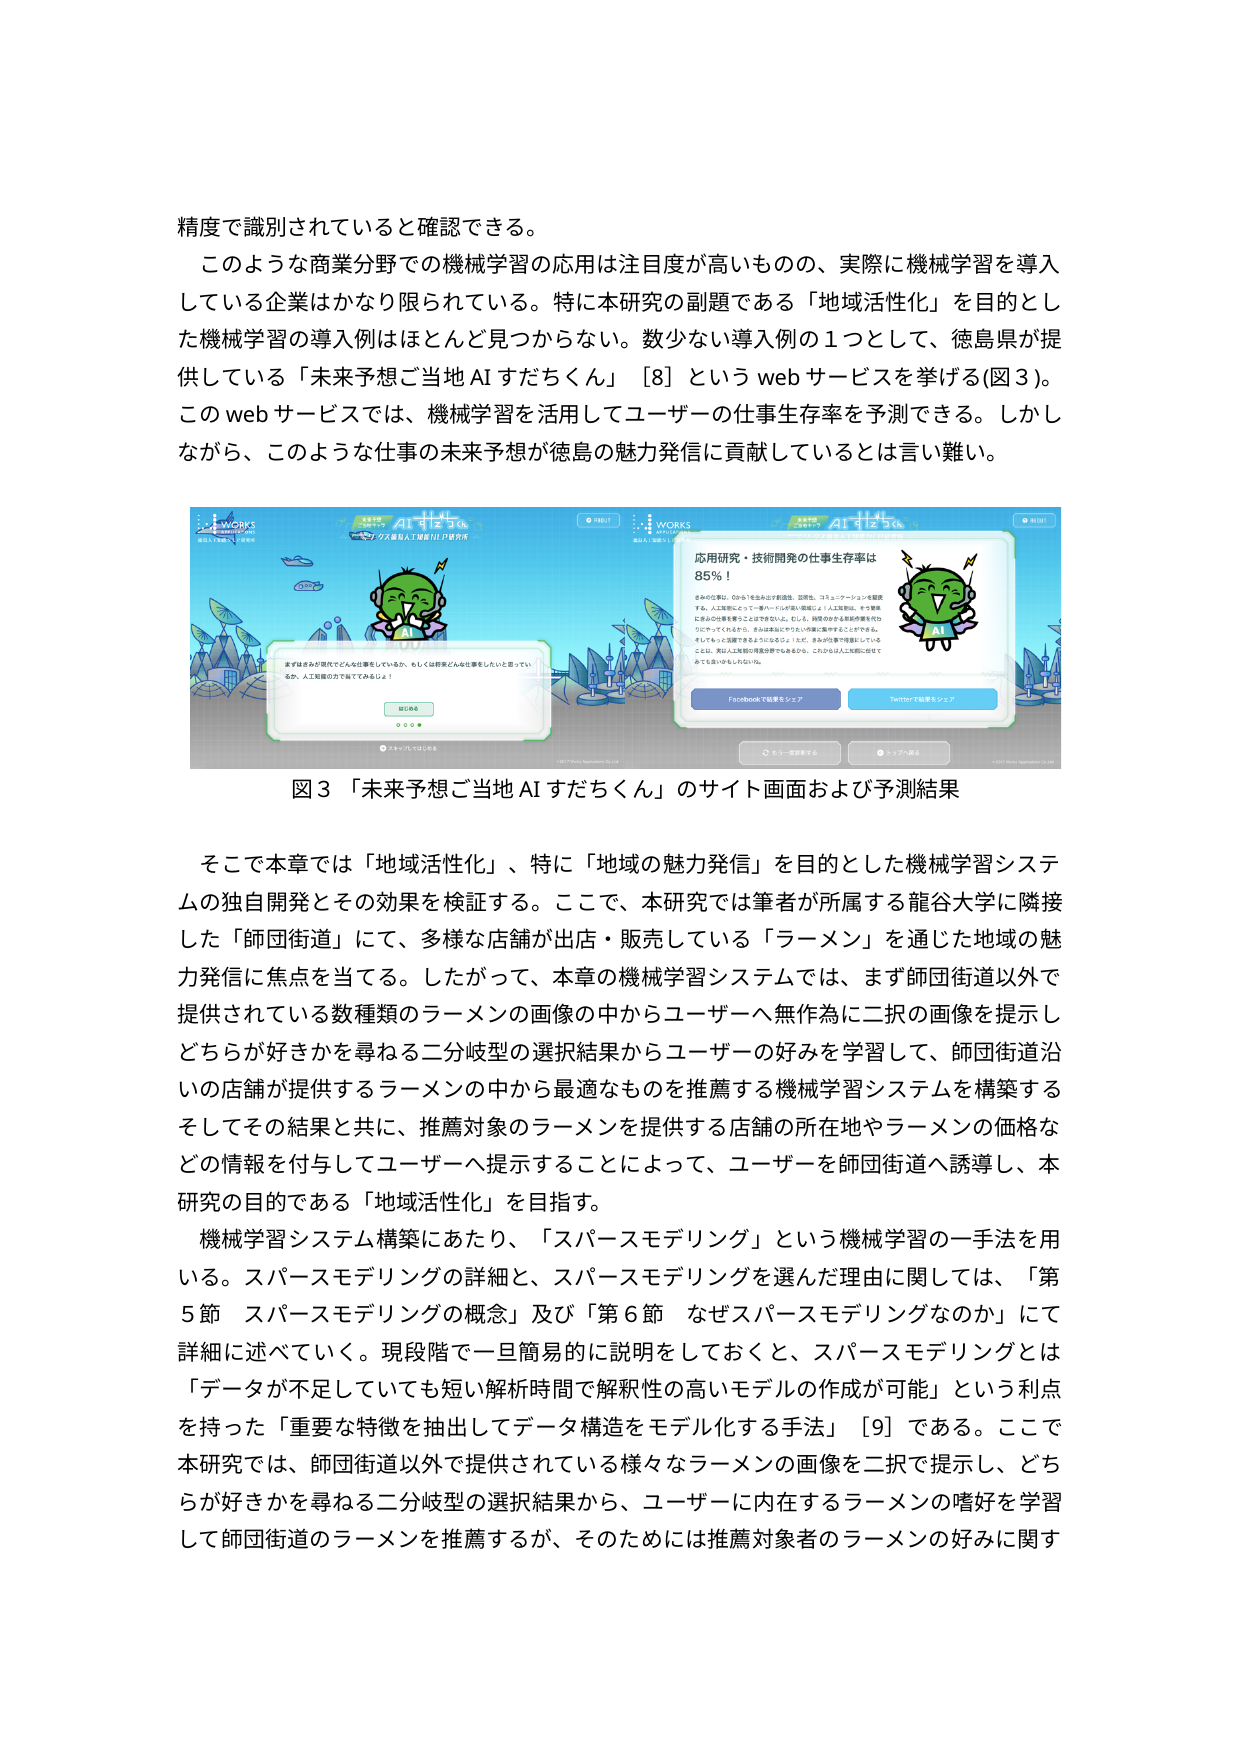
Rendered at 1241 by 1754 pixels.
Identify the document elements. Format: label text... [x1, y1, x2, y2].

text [177, 1219, 1063, 1557]
text 図３ 「未来予想ご当地AIすだちくん」のサイト画面および予測結果 [177, 769, 1063, 807]
text そこで本章では「地域活性化」、特に「地域の魅力発信」を目的とした機械学習システムの独自開発とその効果を検証する。ここで、本研究では筆者が所属する龍谷大学に隣接した「師団街道」にて、多様な店舗が出店・販売している「ラーメン」を通じた地域の魅力発信に焦点を当てる。したがって、本章の機械学習システムでは、まず師団街道以外で提供されている数種類のラーメンの画像の中からユーザーへ無作為に二択の画像を提示し、どちらが好きかを尋ねる二分岐型の選択結果からユーザーの好みを学習して、師団街道沿いの店舗が提供するラーメンの中から最適なものを推薦する機械学習システムを構築する。そしてその結果と共に、推薦対象のラーメンを提供する店舗の所在地やラーメンの価格などの情報を付与してユーザーへ提示することによって、ユーザーを師団街道へ誘導し、本研究の目的である「地域活性化」を目指す。 [177, 844, 1063, 1219]
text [177, 207, 1063, 244]
picture [190, 507, 1062, 769]
text このような商業分野での機械学習の応用は注目度が高いものの、実際に機械学習を導入している企業はかなり限られている。特に本研究の副題である「地域活性化」を目的とした機械学習の導入例はほとんど見つからない。数少ない導入例の１つとして、徳島県が提供している「未来予想ご当地AIすだちくん」［8］というwebサービスを挙げる(図３)。このwebサービスでは、機械学習を活用してユーザーの仕事生存率を予測できる。しかしながら、このような仕事の未来予想が徳島の魅力発信に貢献しているとは言い難い。 [177, 244, 1063, 469]
